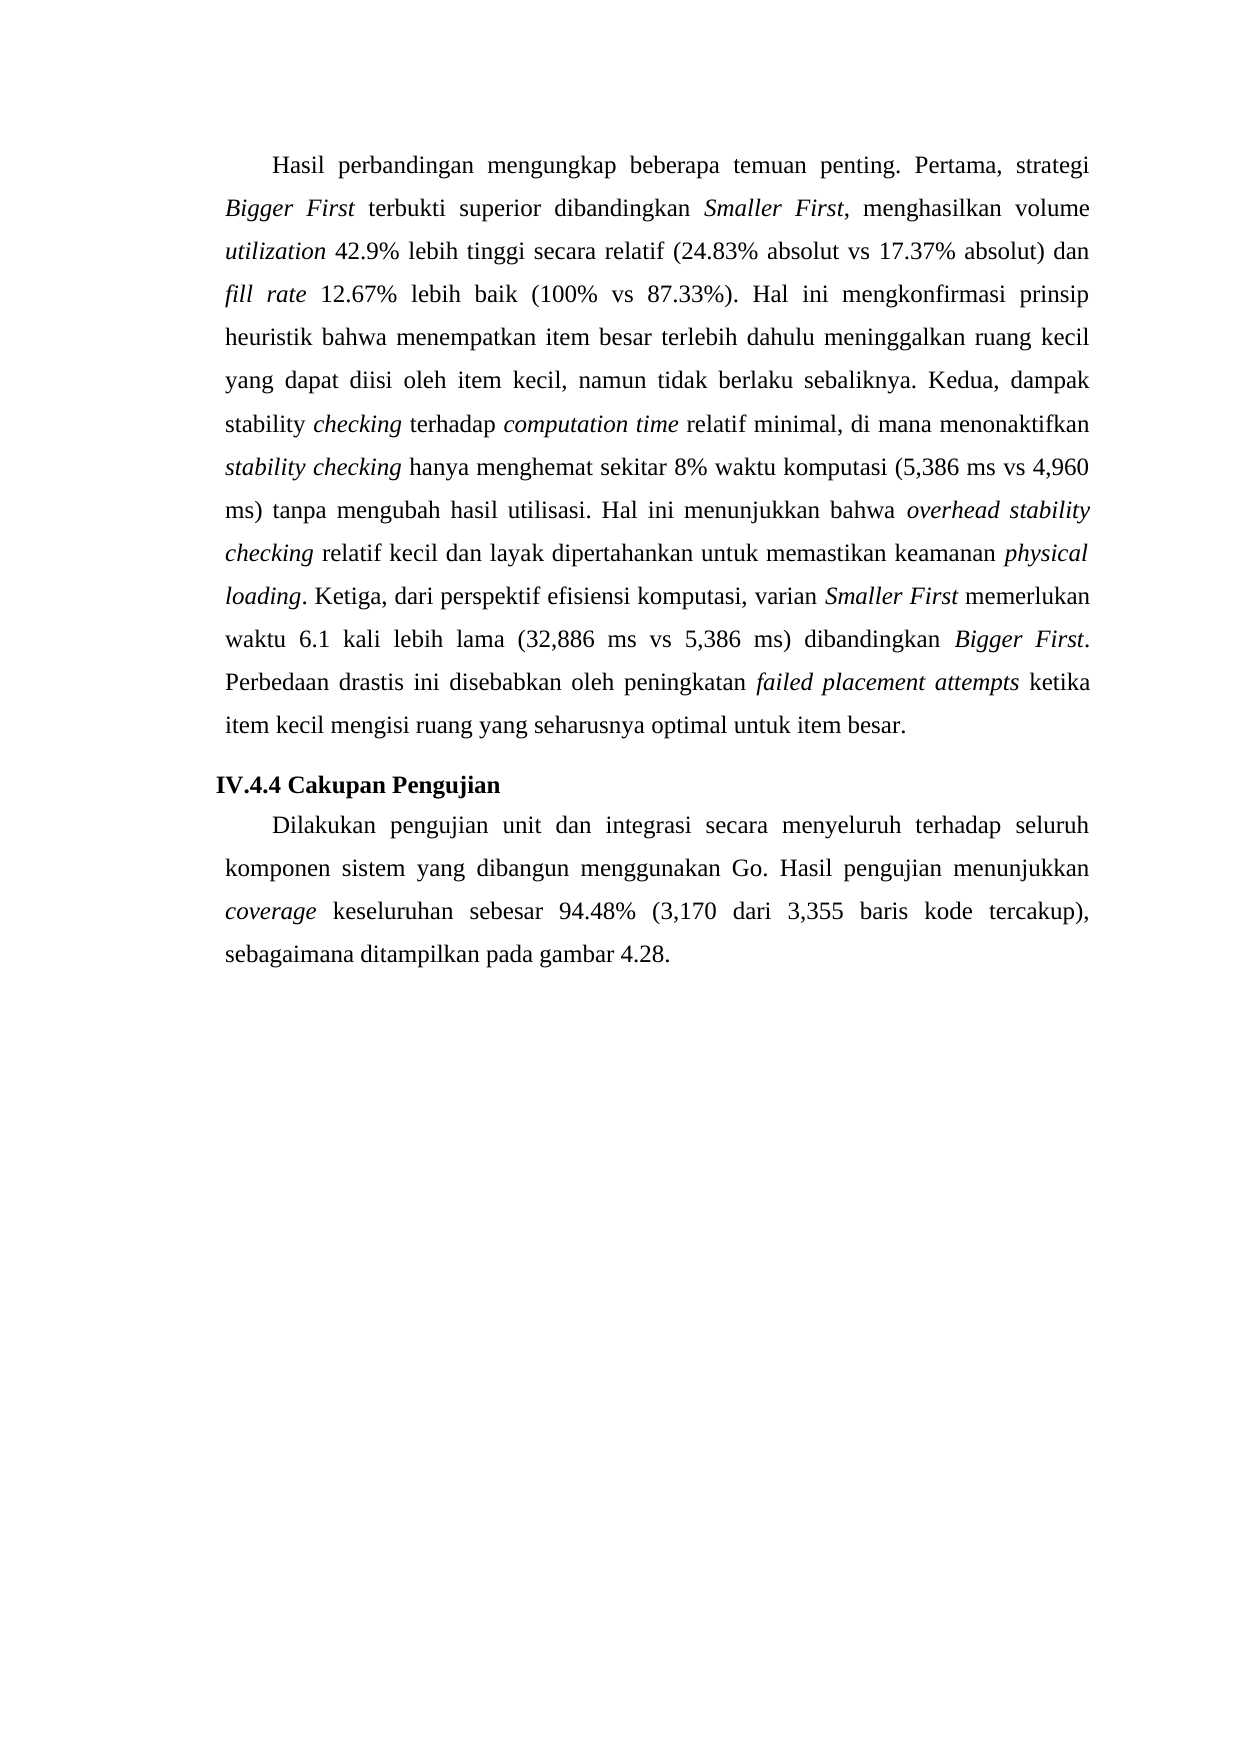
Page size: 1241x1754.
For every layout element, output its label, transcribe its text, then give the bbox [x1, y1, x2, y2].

list Hasil perbandingan mengungkap beberapa temuan penting. Pertama, strategi Bigger First terbukti superior dibandingkan Smaller First, menghasilkan volume utilization 42.9% lebih tinggi secara relatif (24.83% absolut vs 17.37% absolut) dan fill rate 12.67% lebih baik (100% vs 87.33%). Hal ini mengkonfirmasi prinsip heuristik bahwa menempatkan item besar terlebih dahulu meninggalkan ruang kecil yang dapat diisi oleh item kecil, namun tidak berlaku sebaliknya. Kedua, dampak stability checking terhadap computation time relatif minimal, di mana menonaktifkan stability checking hanya menghemat sekitar 8% waktu komputasi (5,386 ms vs 4,960 ms) tanpa mengubah hasil utilisasi. Hal ini menunjukkan bahwa overhead stability checking relatif kecil dan layak dipertahankan untuk memastikan keamanan physical loading. Ketiga, dari perspektif efisiensi komputasi, varian Smaller First memerlukan waktu 6.1 kali lebih lama (32,886 ms vs 5,386 ms) dibandingkan Bigger First. Perbedaan drastis ini disebabkan oleh peningkatan failed placement attempts ketika item kecil mengisi ruang yang seharusnya optimal untuk item besar. [225, 150, 1090, 739]
list Dilakukan pengujian unit dan integrasi secara menyeluruh terhadap seluruh komponen sistem yang dibangun menggunakan Go. Hasil pengujian menunjukkan coverage keseluruhan sebesar 94.48% (3,170 dari 3,355 baris kode tercakup), sebagaimana ditampilkan pada gambar 4.28. [225, 810, 1090, 968]
subtitle Cakupan Pengujian [216, 770, 1090, 799]
